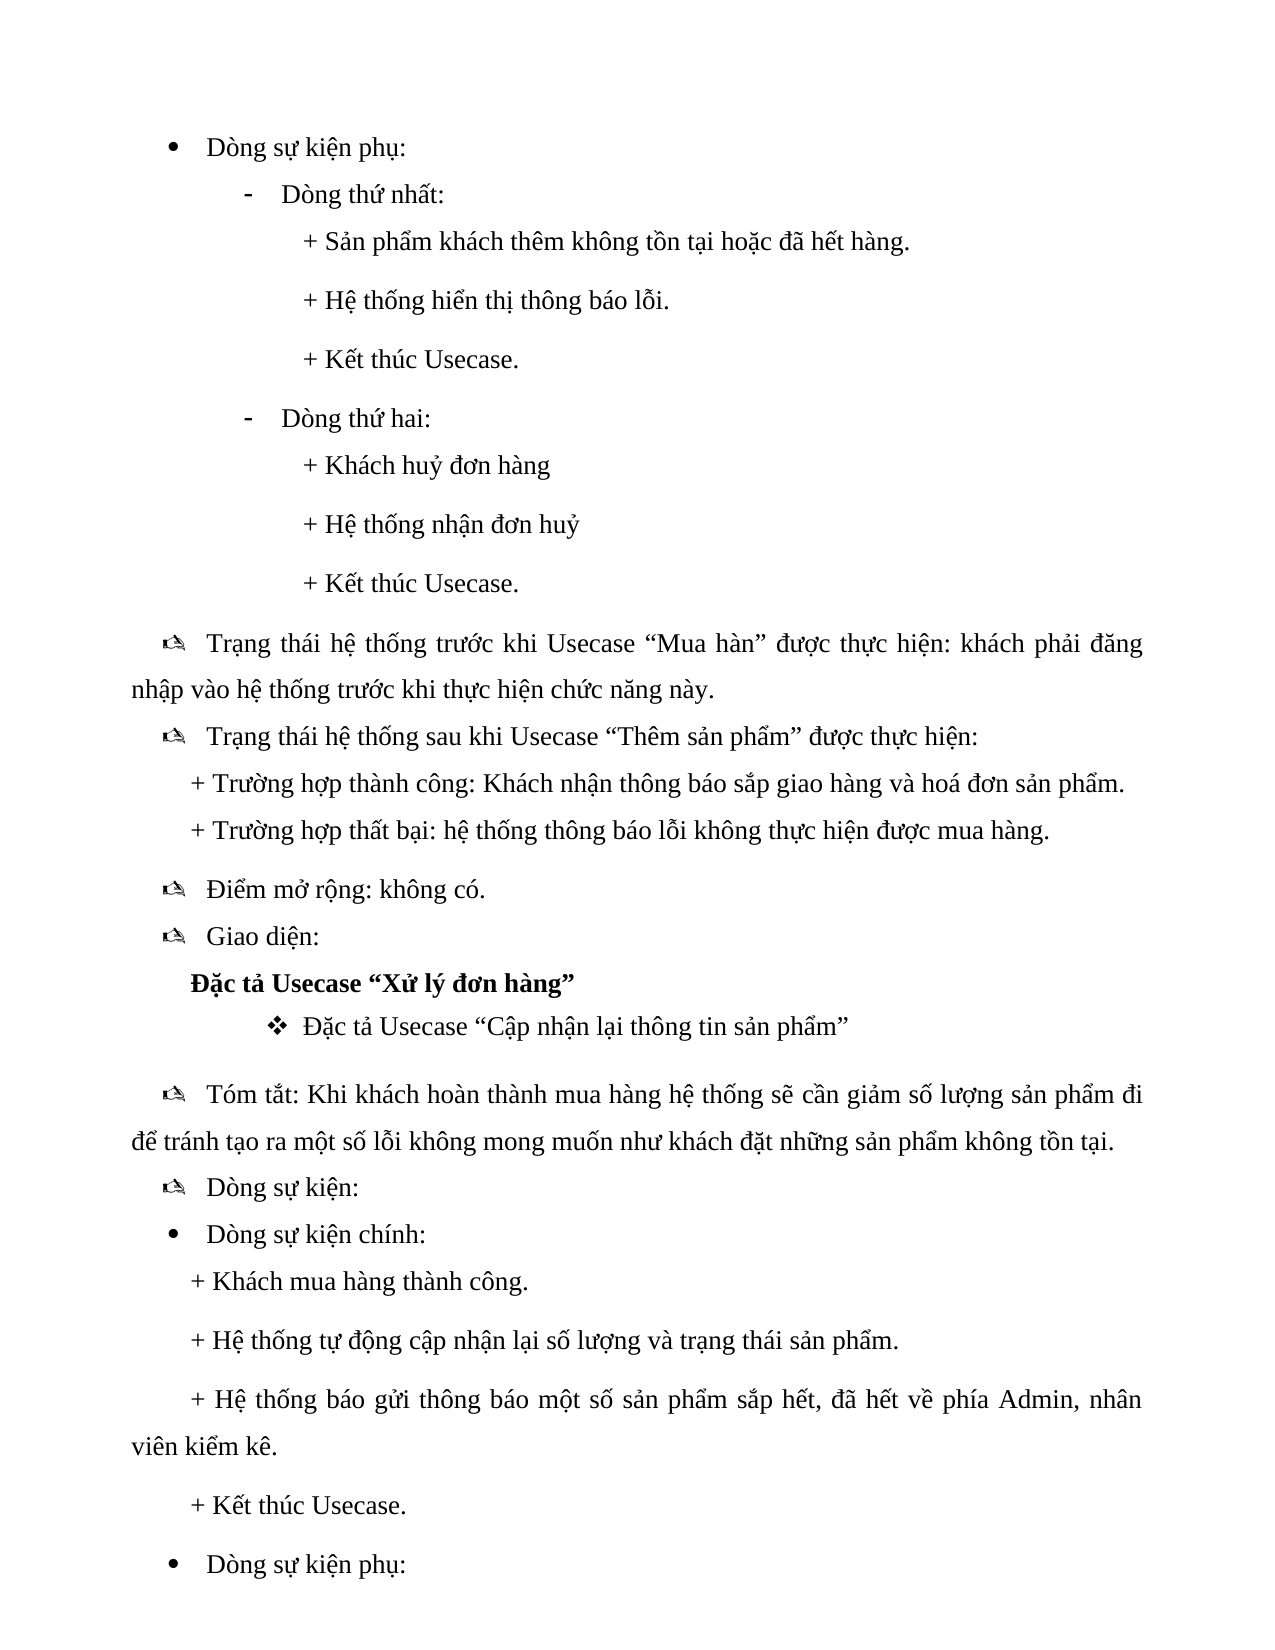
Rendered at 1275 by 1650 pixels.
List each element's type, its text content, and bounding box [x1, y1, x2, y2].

list Dòng sự kiện chính: [131, 1218, 1144, 1249]
list Dòng thứ nhất: [131, 178, 1144, 209]
list Dòng sự kiện phụ: [131, 1548, 1144, 1580]
text + Khách huỷ đơn hàng [244, 449, 1144, 480]
list Tóm tắt: Khi khách hoàn thành mua hàng hệ thống sẽ cần giảm số lượng sản phẩm đi để tránh tạo ra một số lỗi không mong muốn như khách đặt những sản phẩm không tồn tại. [131, 1078, 1144, 1156]
text + Hệ thống báo gửi thông báo một số sản phẩm sắp hết, đã hết về phía Admin, nhân viên kiểm kê. [131, 1383, 1144, 1461]
text + Hệ thống nhận đơn huỷ [244, 508, 1144, 539]
list Dòng sự kiện phụ: [131, 131, 1144, 162]
text + Kết thúc Usecase. [244, 568, 1144, 599]
text + Kết thúc Usecase. [244, 343, 1144, 374]
list Trạng thái hệ thống sau khi Usecase “Thêm sản phẩm” được thực hiện: [131, 720, 1144, 751]
list Dòng sự kiện: [131, 1171, 1144, 1203]
text + Trường hợp thất bại: hệ thống thông báo lỗi không thực hiện được mua hàng. [131, 814, 1144, 845]
text + Khách mua hàng thành công. [131, 1265, 1144, 1296]
list Điểm mở rộng: không có. [131, 873, 1144, 904]
list Giao diện: [131, 920, 1144, 951]
list Trạng thái hệ thống trước khi Usecase “Mua hàn” được thực hiện: khách phải đăng nhập vào hệ thống trước khi thực hiện chức năng này. [131, 627, 1144, 705]
text + Sản phẩm khách thêm không tồn tại hoặc đã hết hàng. [244, 225, 1144, 256]
list Đặc tả Usecase “Cập nhận lại thông tin sản phẩm” [265, 1010, 1144, 1042]
text + Hệ thống hiển thị thông báo lỗi. [244, 284, 1144, 315]
list Dòng thứ hai: [131, 402, 1144, 434]
text + Kết thúc Usecase. [131, 1489, 1144, 1521]
text Đặc tả Usecase “Xử lý đơn hàng” [131, 967, 1144, 998]
text + Hệ thống tự động cập nhận lại số lượng và trạng thái sản phẩm. [131, 1324, 1144, 1356]
list + Trường hợp thành công: Khách nhận thông báo sắp giao hàng và hoá đơn sản phẩm. [131, 767, 1144, 798]
